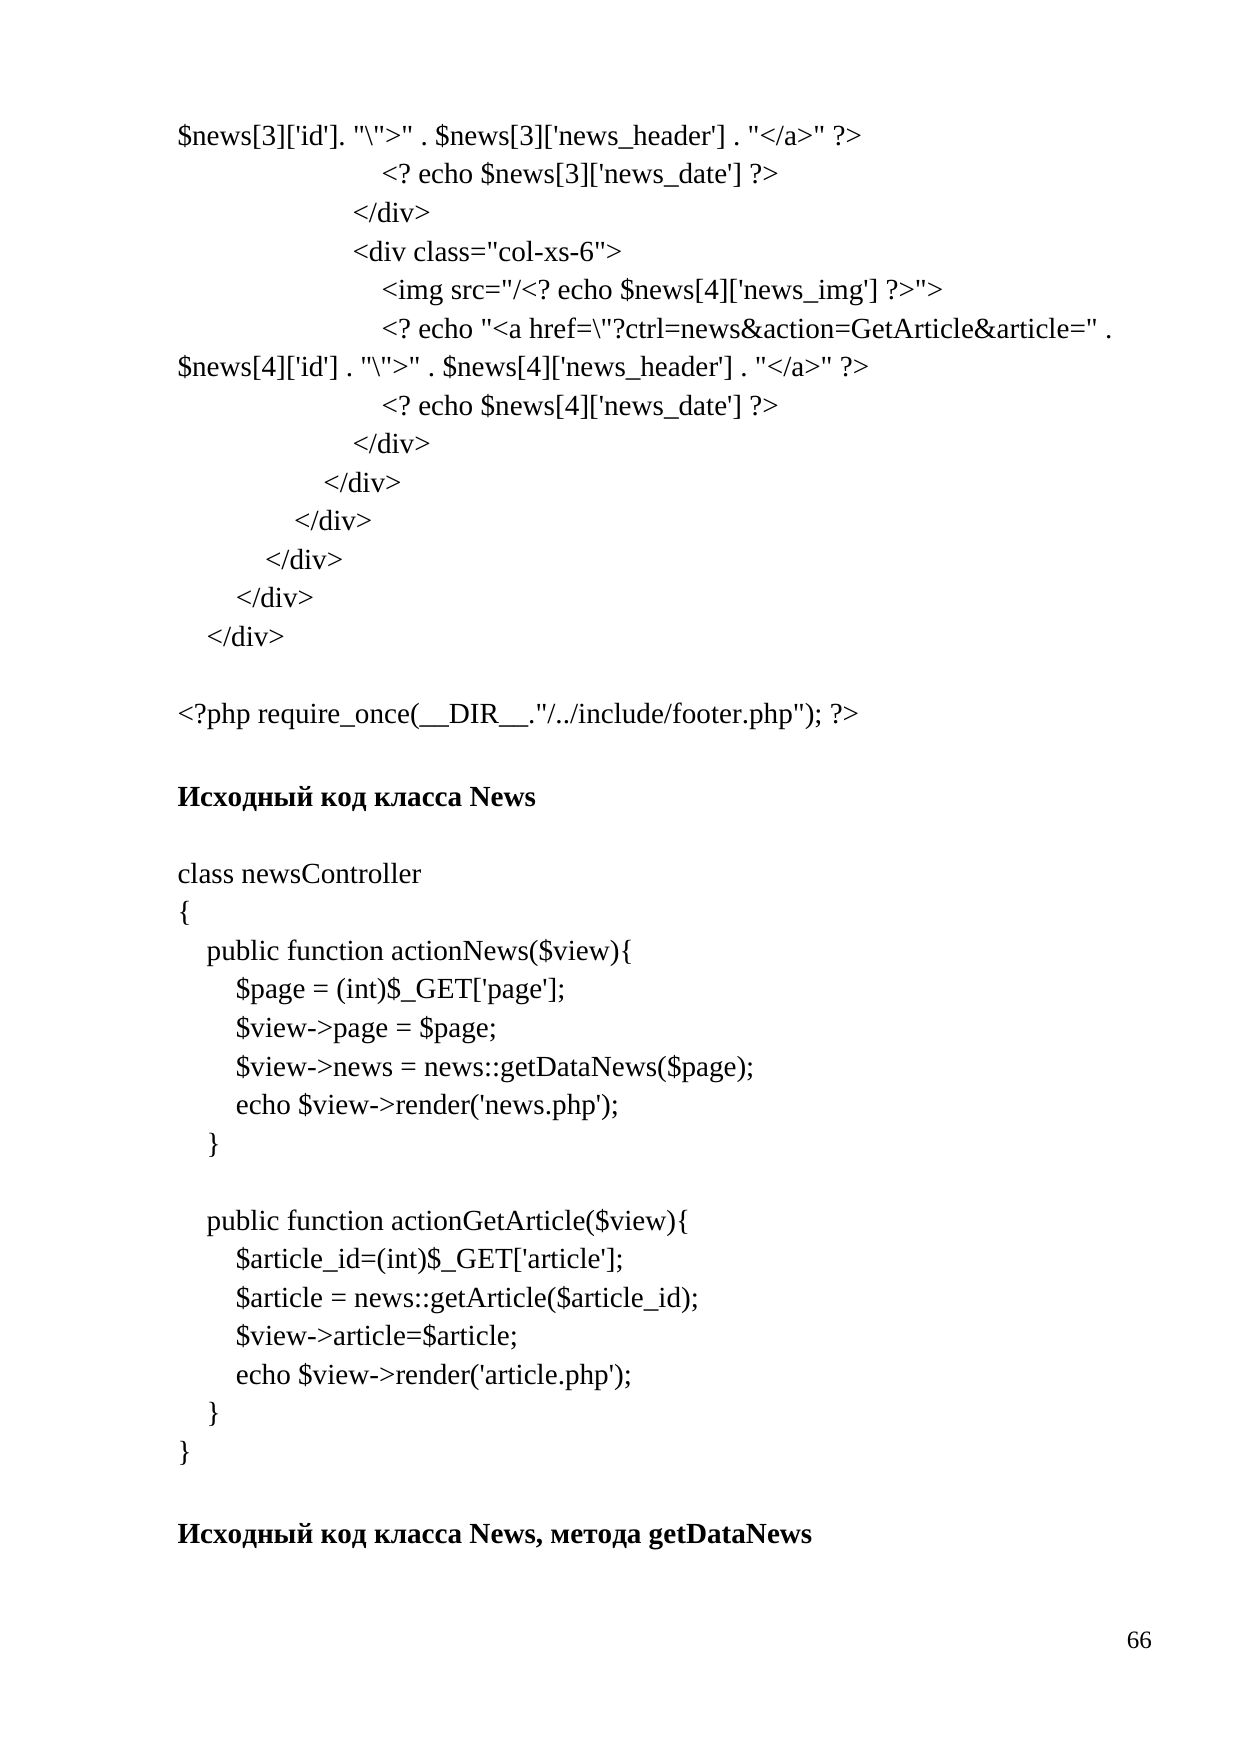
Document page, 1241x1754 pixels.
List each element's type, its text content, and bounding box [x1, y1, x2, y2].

list Исходный код класса News, метода getDataNews [177, 1517, 1152, 1550]
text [177, 118, 1152, 730]
text class newsController { public function actionNews($view){ $page = (int)$_GET['page']; $view->page = $page; $view->news = news::getDataNews($page); echo $view->render('news.php'); } public function actionGetArticle($view){ $article_id=(int)$_GET['article']; $article = news::getArticle($article_id); $view->article=$article; echo $view->render('article.php'); } } [177, 856, 1152, 1468]
list Исходный код класса News [177, 779, 1152, 812]
